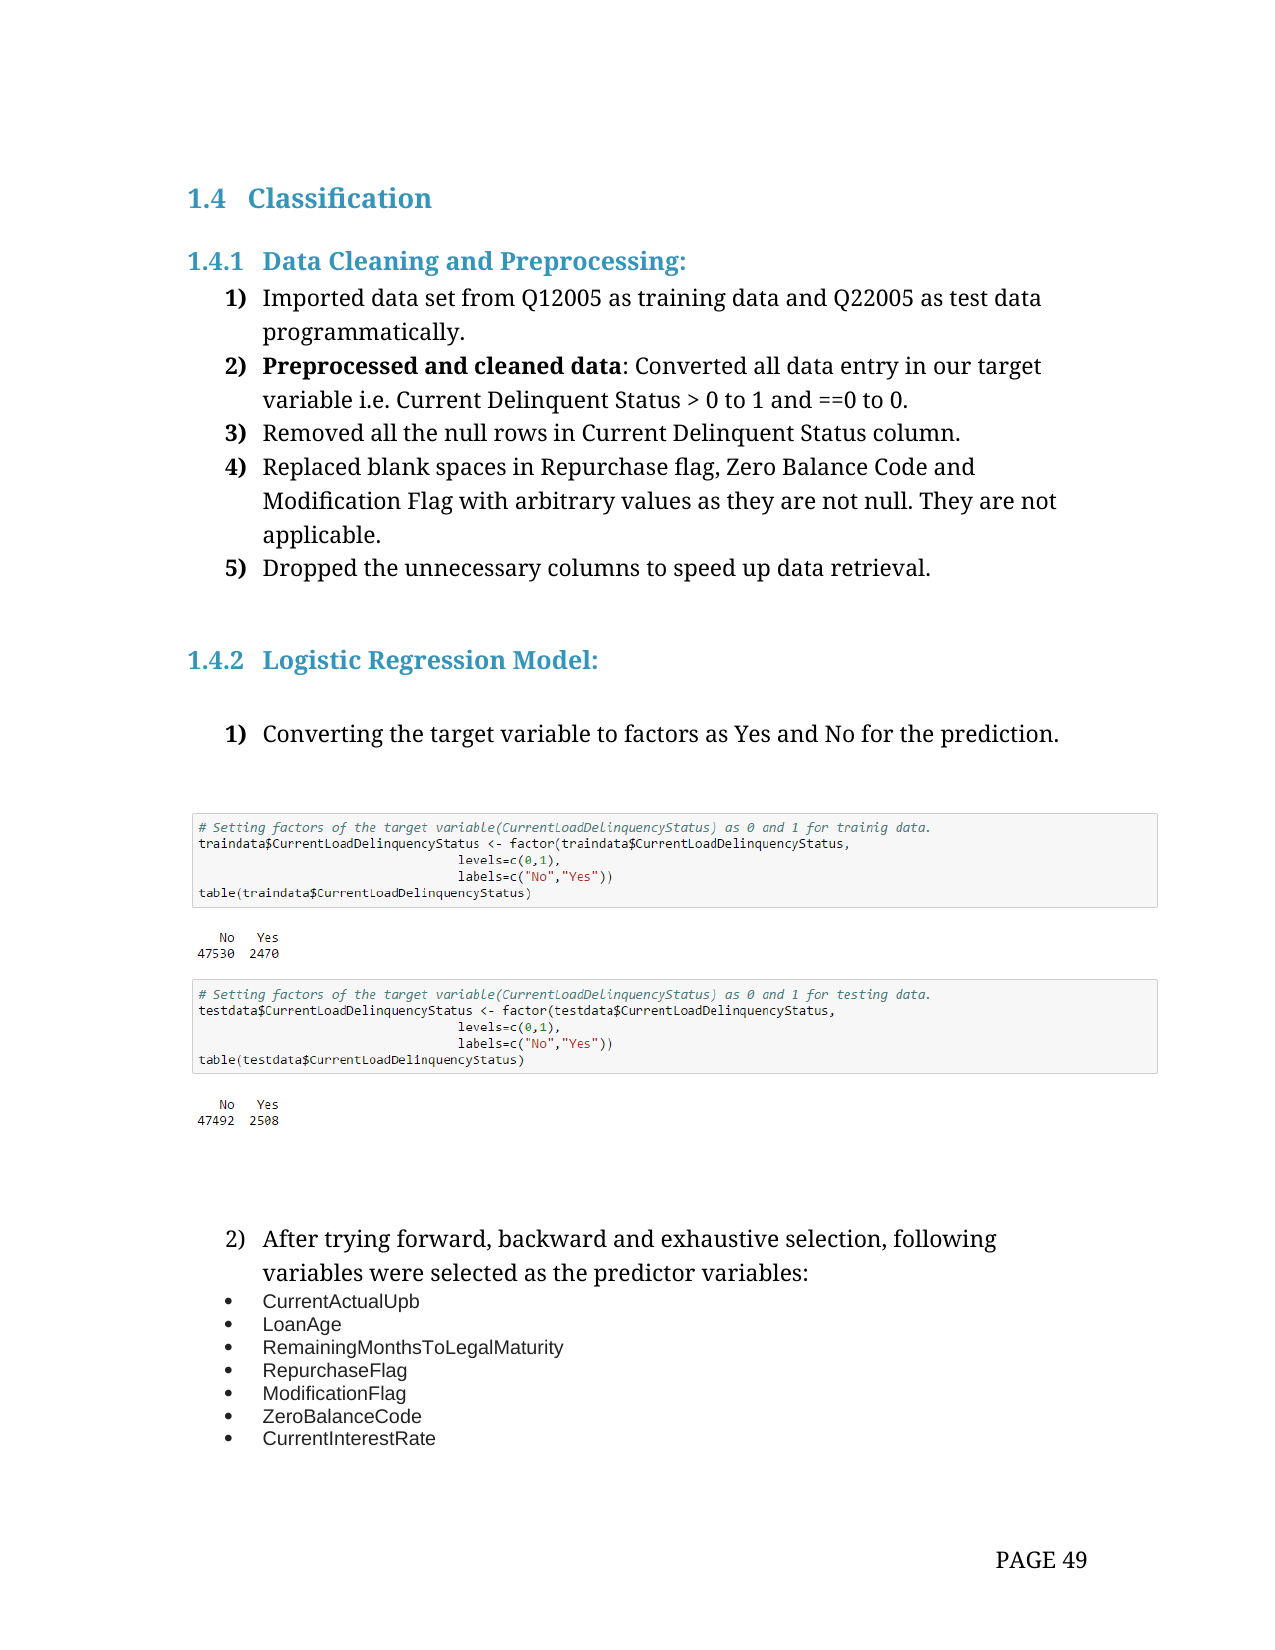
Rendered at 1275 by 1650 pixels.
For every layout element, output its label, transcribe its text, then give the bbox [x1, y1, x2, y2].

list RemainingMonthsToLegalMaturity [225, 1336, 1087, 1359]
list Converting the target variable to factors as Yes and No for the prediction. [225, 718, 1087, 749]
list RepurchaseFlag [225, 1359, 1087, 1382]
subtitle Data Cleaning and Preprocessing: [187, 243, 1087, 277]
list CurrentInterestRate [225, 1427, 1087, 1450]
subtitle Logistic Regression Model: [187, 643, 1087, 677]
list ZeroBalanceCode [225, 1404, 1087, 1427]
list Preprocessed and cleaned data: Converted all data entry in our target variable i.e. Current Delinquent Status > 0 to 1 and ==0 to 0. [225, 350, 1087, 415]
list CurrentActualUpb [225, 1290, 1087, 1313]
list Replaced blank spaces in Repurchase flag, Zero Balance Code and Modification Flag with arbitrary values as they are not null. They are not applicable. [225, 451, 1087, 550]
list After trying forward, backward and exhaustive selection, following variables were selected as the predictor variables: [225, 1223, 1087, 1288]
list Imported data set from Q12005 as training data and Q22005 as test data programmatically. [225, 282, 1087, 347]
picture [187, 808, 1163, 1141]
list ModificationFlag [225, 1382, 1087, 1404]
list Dropped the unnecessary columns to speed up data retrieval. [225, 552, 1087, 584]
subtitle Classification [187, 180, 1087, 217]
list Removed all the null rows in Current Delinquent Status column. [225, 417, 1087, 449]
list LoanAge [225, 1313, 1087, 1336]
